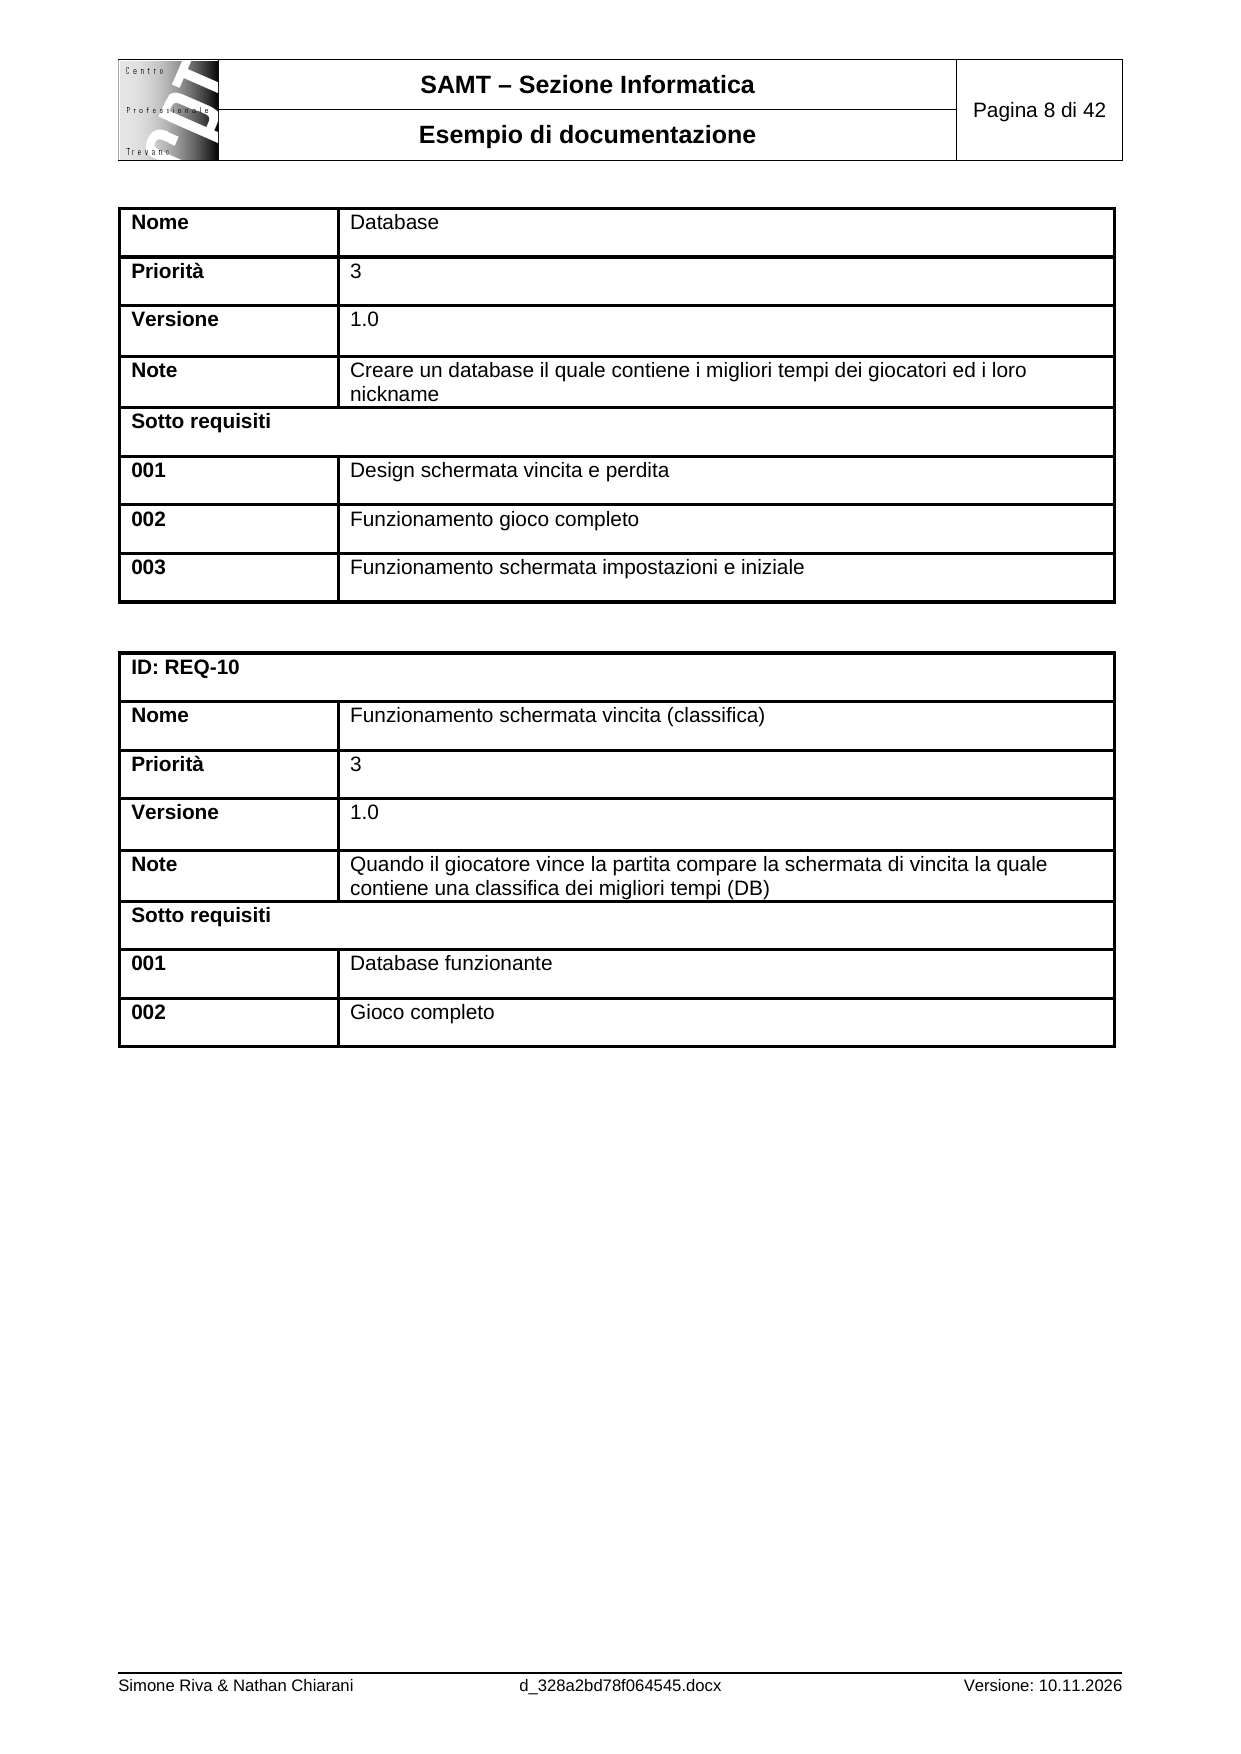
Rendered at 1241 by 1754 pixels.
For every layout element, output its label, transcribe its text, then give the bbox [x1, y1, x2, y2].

table_cell Design schermata vincita e perdita [340, 458, 1113, 503]
table_cell 002 [121, 1000, 337, 1045]
table_cell Funzionamento schermata vincita (classifica) [340, 703, 1113, 748]
table_cell Sotto requisiti [121, 409, 1113, 455]
table_cell Note [121, 852, 337, 899]
table_cell Versione [121, 800, 337, 848]
table_cell Note [121, 358, 337, 406]
table_cell 001 [121, 458, 337, 503]
table_cell 3 [340, 259, 1113, 304]
table_cell 1.0 [340, 800, 1113, 848]
table_cell Priorità [121, 259, 337, 304]
table_cell Quando il giocatore vince la partita compare la schermata di vincita la quale contiene una classifica dei migliori tempi (DB) [340, 852, 1113, 899]
table_cell Sotto requisiti [121, 903, 1113, 948]
table_cell Database [340, 210, 1113, 255]
table_cell Funzionamento gioco completo [340, 506, 1113, 552]
table_header ID: REQ-10 [121, 655, 1113, 700]
table_cell 001 [121, 951, 337, 997]
table_cell Nome [121, 703, 337, 748]
table_cell Priorità [121, 752, 337, 797]
picture [118, 60, 219, 160]
table_cell Creare un database il quale contiene i migliori tempi dei giocatori ed i loro nickname [340, 358, 1113, 406]
table_cell Gioco completo [340, 1000, 1113, 1045]
table_cell 1.0 [340, 307, 1113, 355]
table_cell 003 [121, 555, 337, 600]
table_cell 002 [121, 506, 337, 552]
table_cell Nome [121, 210, 337, 255]
table_cell 3 [340, 752, 1113, 797]
table_cell Versione [121, 307, 337, 355]
table_cell Funzionamento schermata impostazioni e iniziale [340, 555, 1113, 600]
table_cell Database funzionante [340, 951, 1113, 997]
